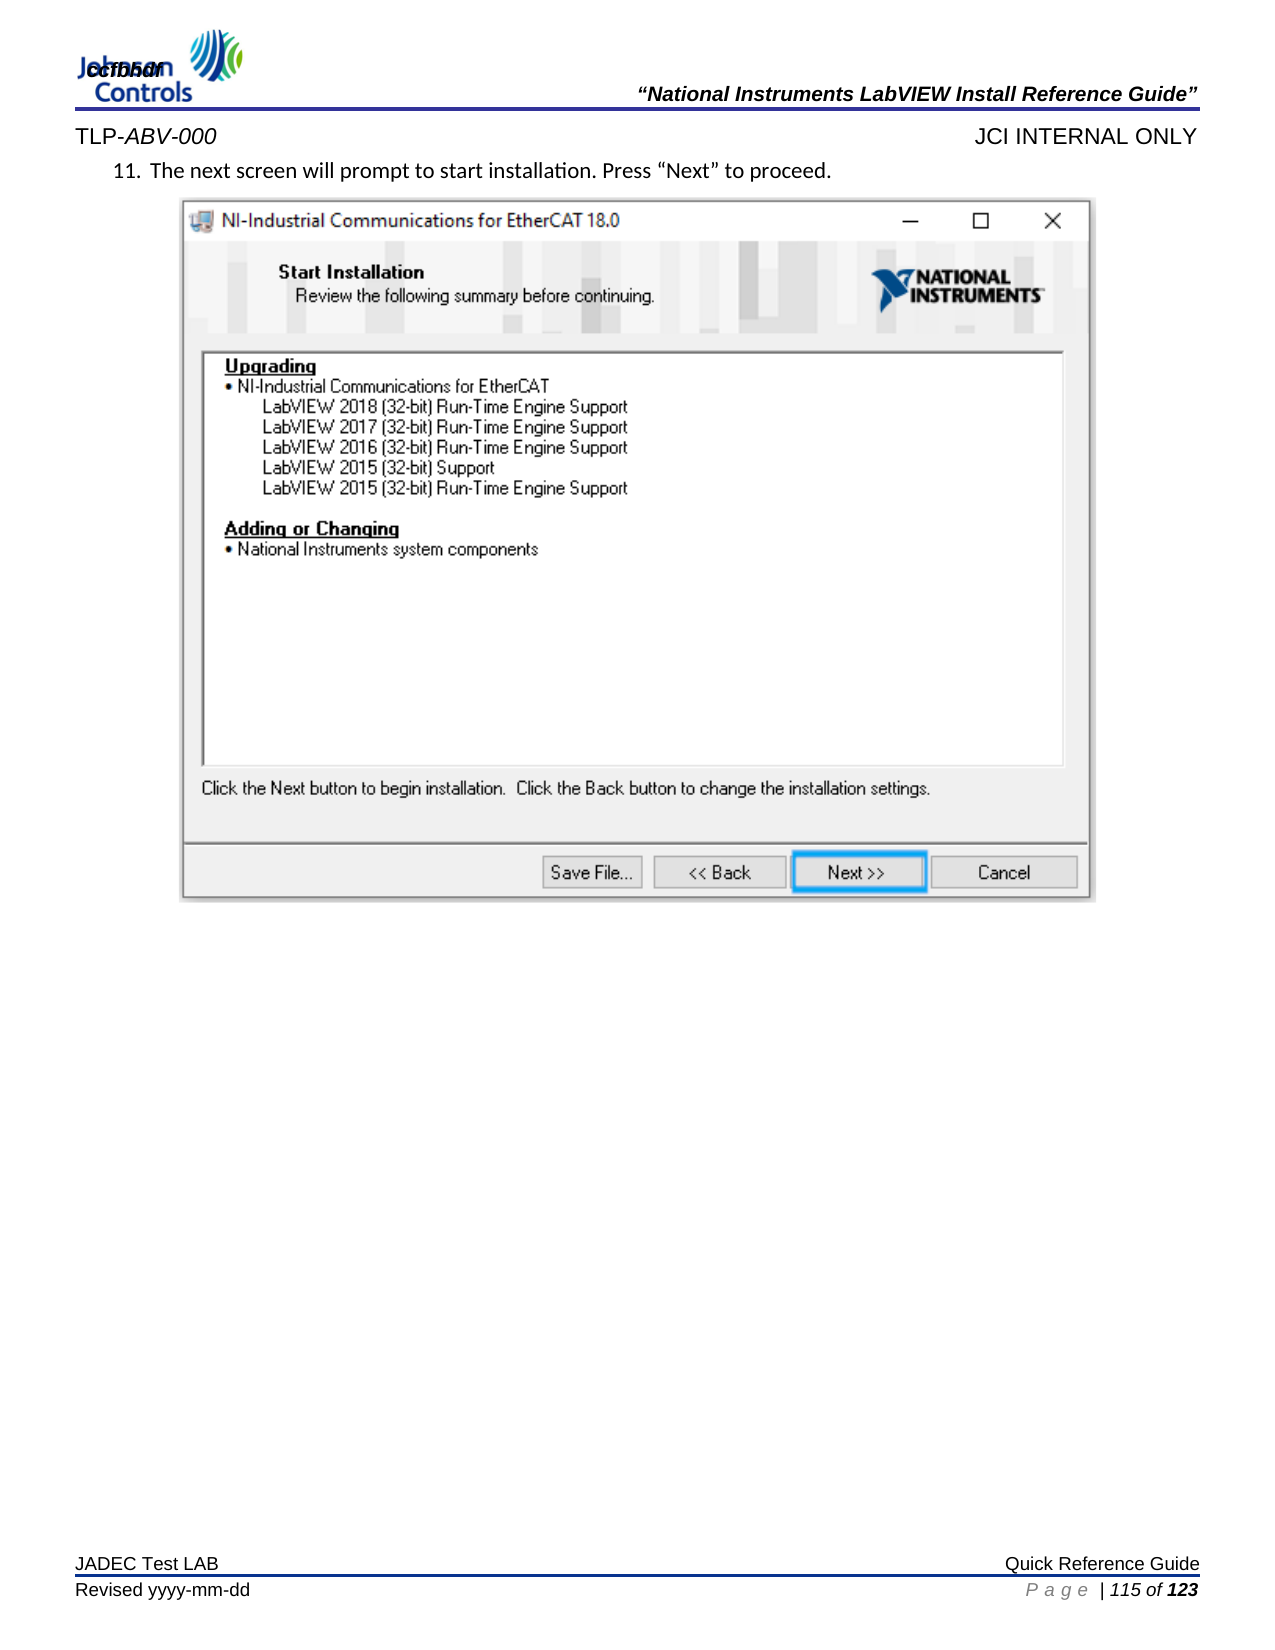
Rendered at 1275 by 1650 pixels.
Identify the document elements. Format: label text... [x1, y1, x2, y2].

picture [178, 196, 1097, 906]
picture [76, 26, 246, 105]
list The next screen will prompt to start installation. Press “Next” to proceed. [112, 156, 1200, 184]
